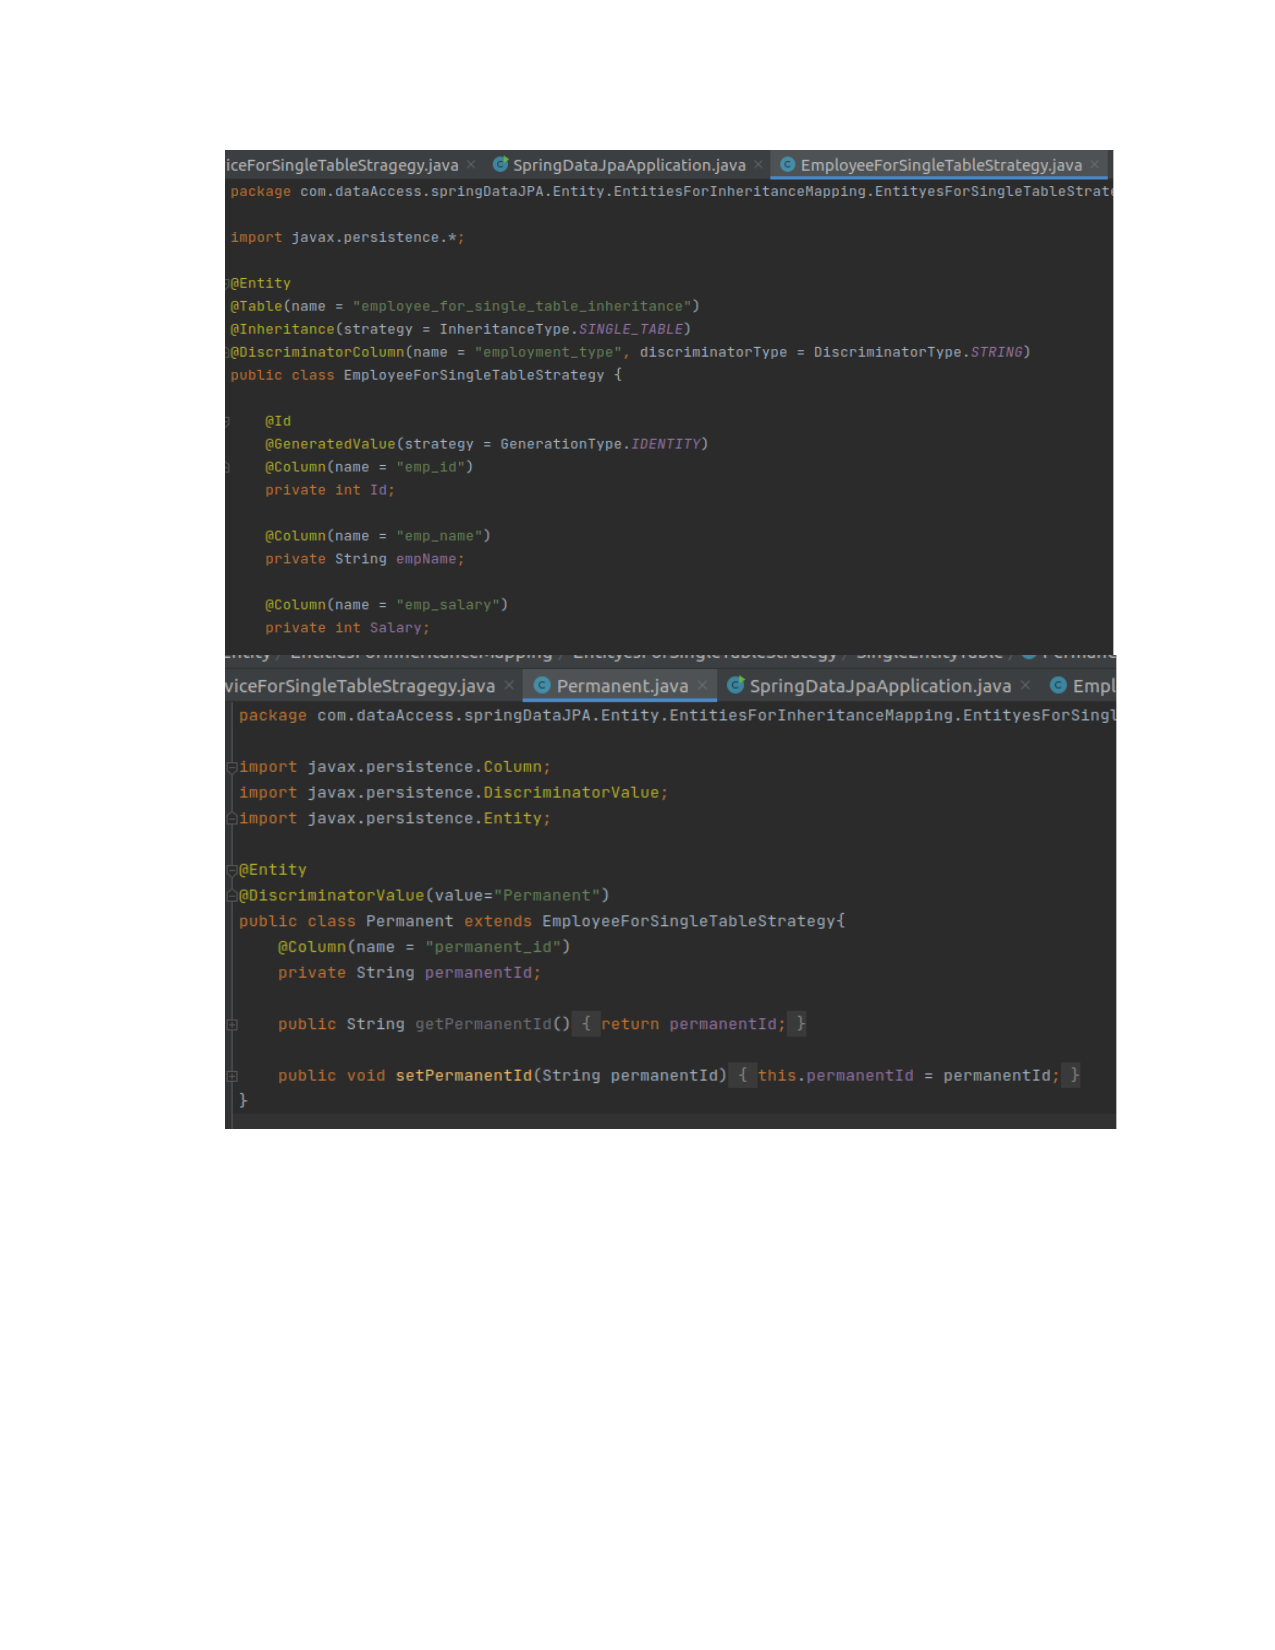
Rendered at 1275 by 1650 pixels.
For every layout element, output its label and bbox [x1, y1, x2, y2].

picture [225, 150, 1117, 1129]
